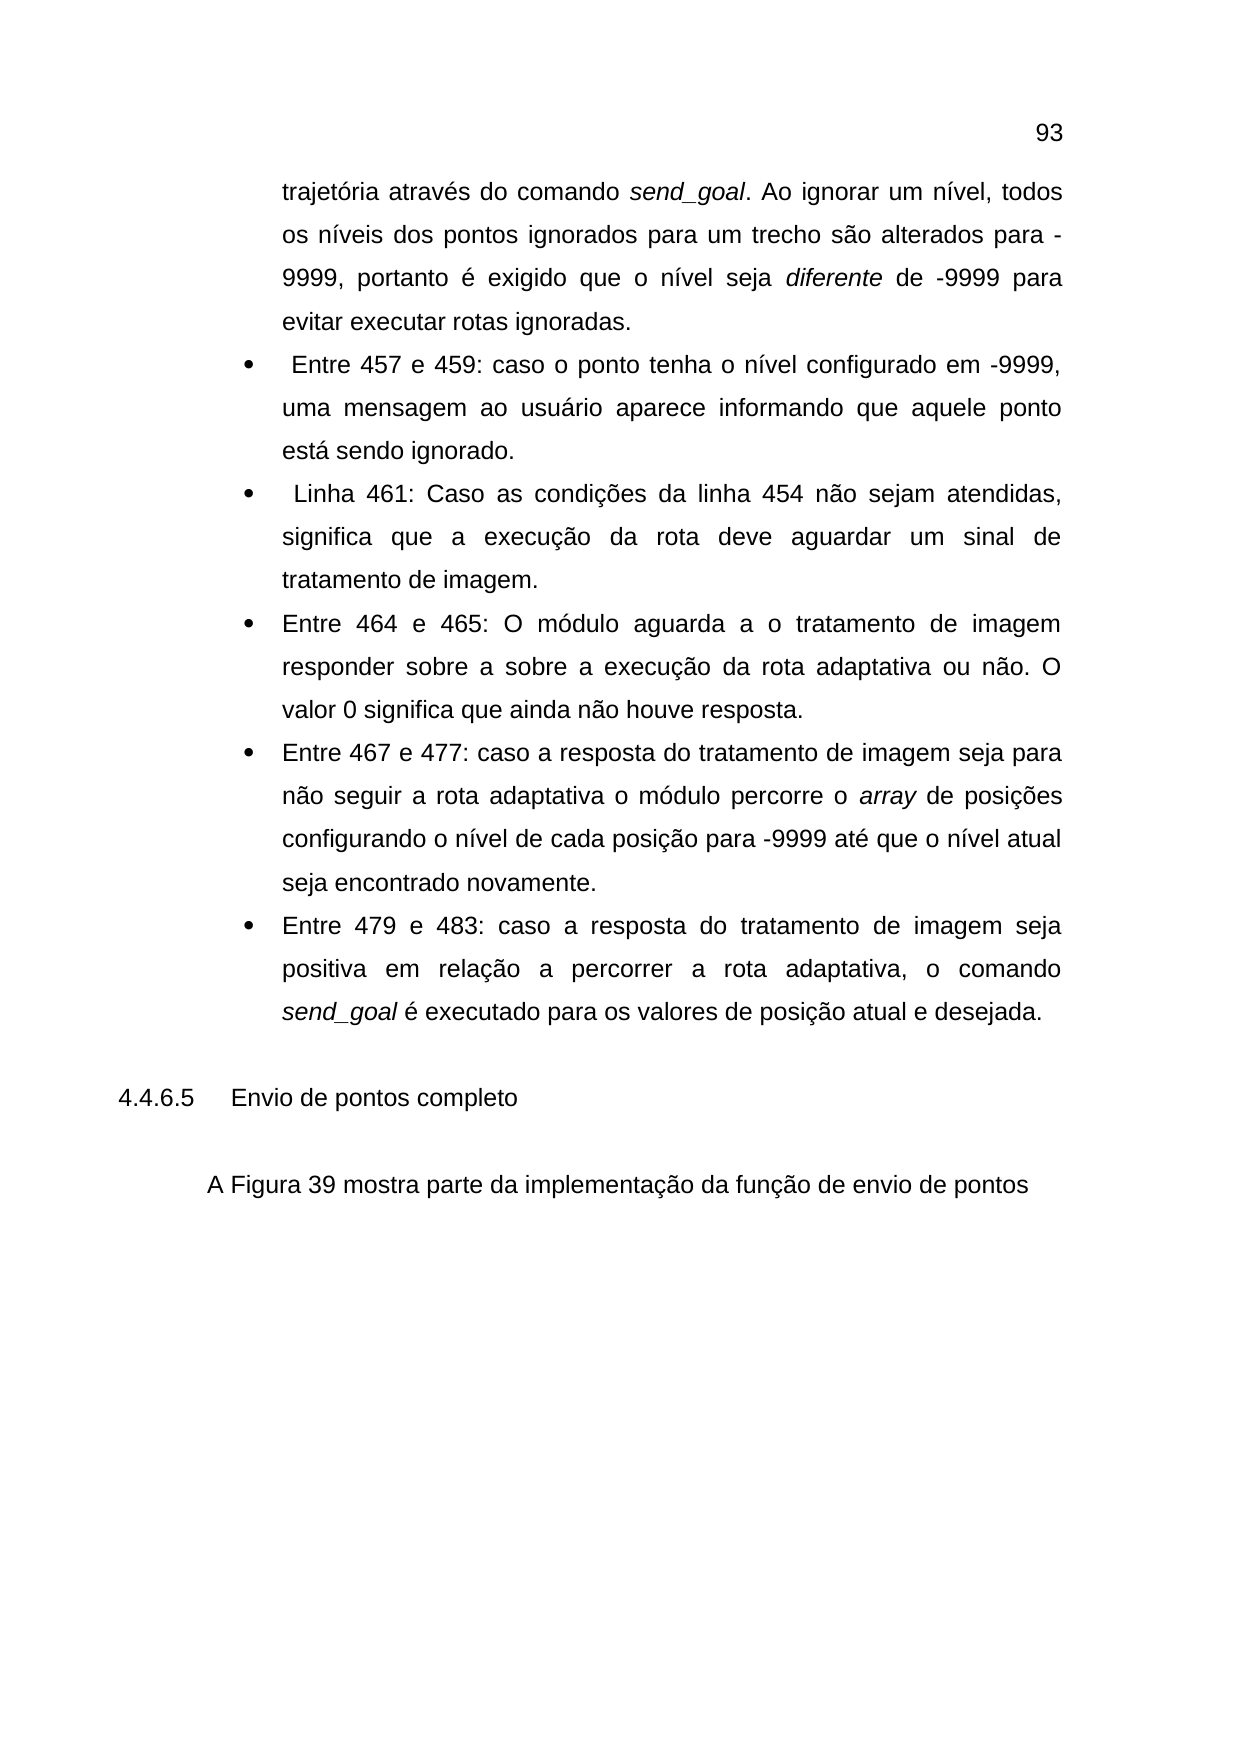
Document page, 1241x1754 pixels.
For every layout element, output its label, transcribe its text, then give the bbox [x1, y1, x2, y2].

list Entre 479 e 483: caso a resposta do tratamento de imagem seja positiva em relação a percorrer a rota adaptativa, o comando send_goal é executado para os valores de posição atual e desejada. [244, 911, 1063, 1026]
list Entre 467 e 477: caso a resposta do tratamento de imagem seja para não seguir a rota adaptativa o módulo percorre o array de posições configurando o nível de cada posição para -9999 até que o nível atual seja encontrado novamente. [244, 738, 1063, 896]
list Entre 464 e 465: O módulo aguarda a o tratamento de imagem responder sobre a sobre a execução da rota adaptativa ou não. O valor 0 significa que ainda não houve resposta. [244, 609, 1063, 724]
list Entre 457 e 459: caso o ponto tenha o nível configurado em -9999, uma mensagem ao usuário aparece informando que aquele ponto está sendo ignorado. [244, 350, 1063, 465]
subtitle Envio de pontos completo [118, 1083, 1063, 1112]
list Linha 461: Caso as condições da linha 454 não sejam atendidas, significa que a execução da rota deve aguardar um sinal de tratamento de imagem. [244, 479, 1063, 594]
text A Figura 39 mostra parte da implementação da função de envio de pontos [118, 1169, 1063, 1198]
